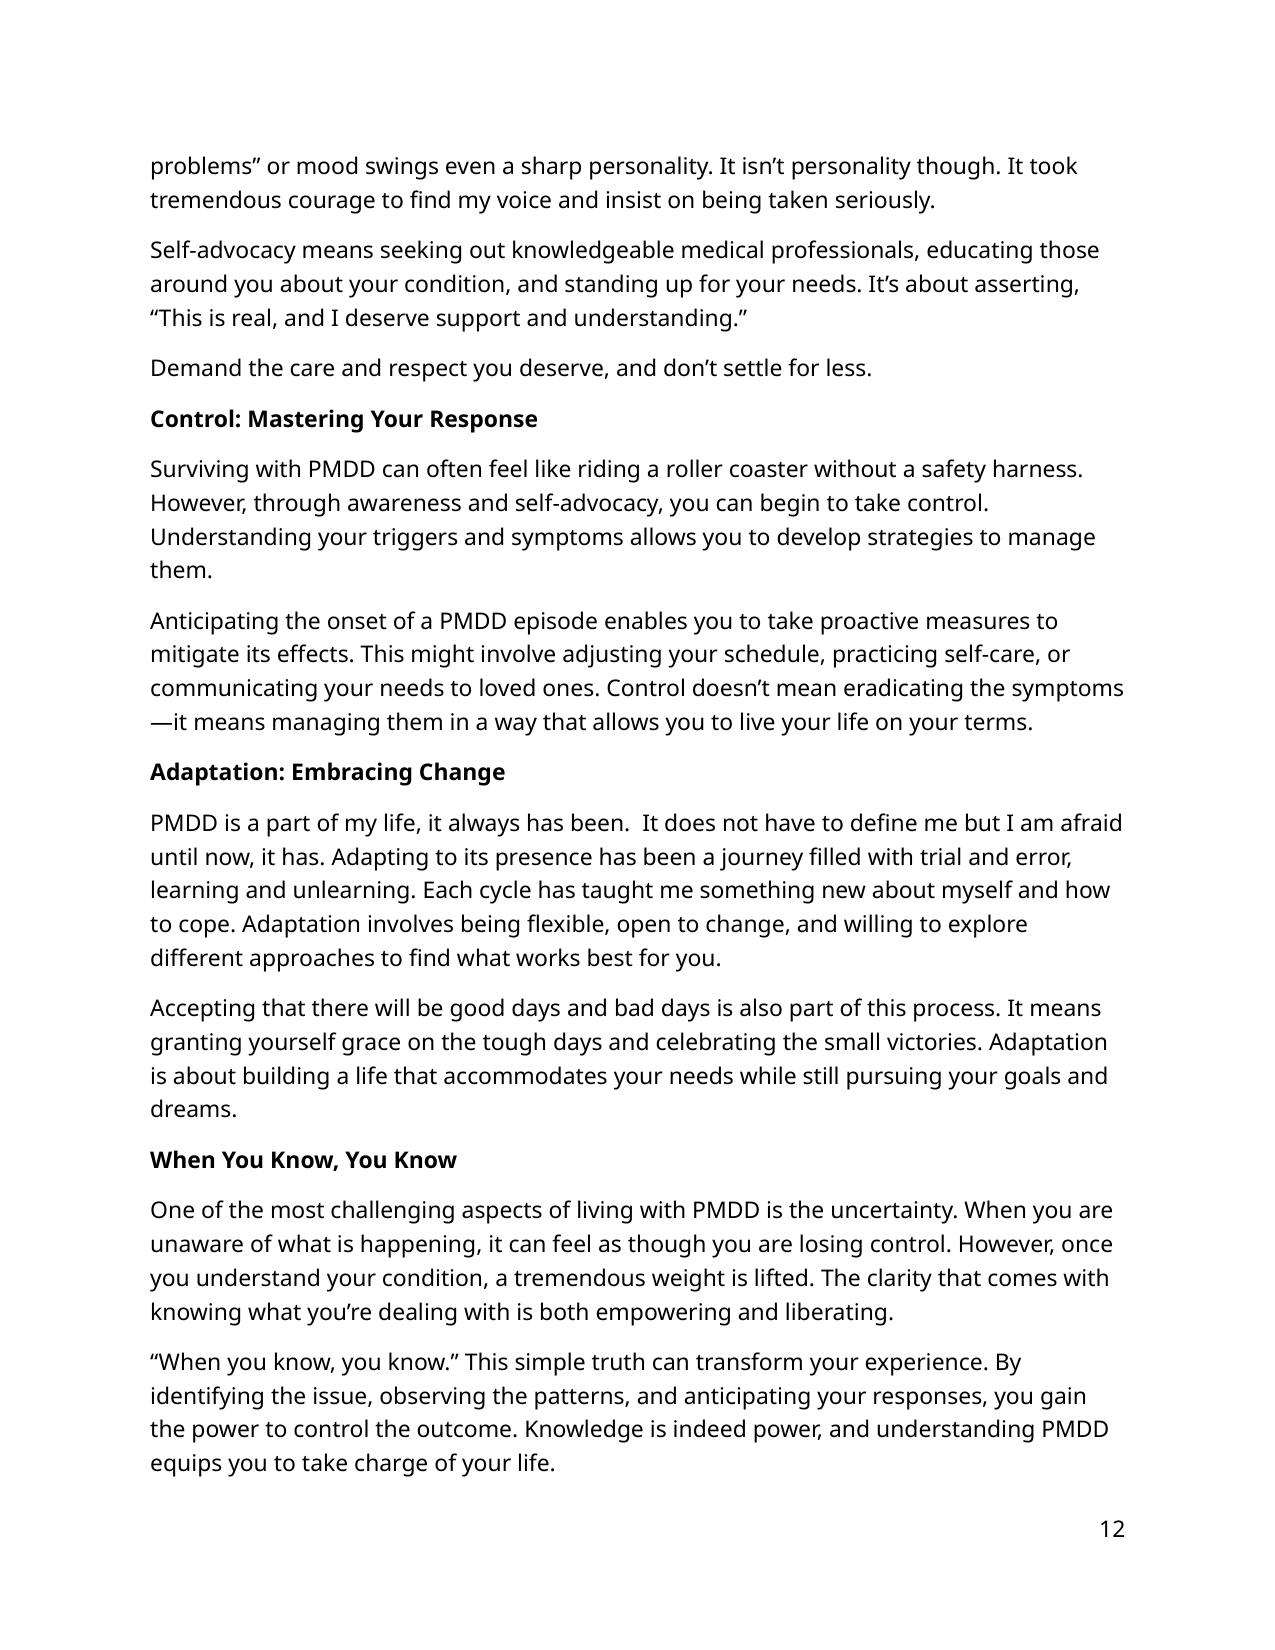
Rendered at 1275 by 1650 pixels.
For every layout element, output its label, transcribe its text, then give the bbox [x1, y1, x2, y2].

text Anticipating the onset of a PMDD episode enables you to take proactive measures to mitigate its effects. This might involve adjusting your schedule, practicing self-care, or communicating your needs to loved ones. Control doesn’t mean eradicating the symptoms—it means managing them in a way that allows you to live your life on your terms. [150, 604, 1125, 737]
text One of the most challenging aspects of living with PMDD is the uncertainty. When you are unaware of what is happening, it can feel as though you are losing control. However, once you understand your condition, a tremendous weight is lifted. The clarity that comes with knowing what you’re dealing with is both empowering and liberating. [150, 1194, 1125, 1327]
text Accepting that there will be good days and bad days is also part of this process. It means granting yourself grace on the tough days and celebrating the small victories. Adaptation is about building a life that accommodates your needs while still pursuing your goals and dreams. [150, 992, 1125, 1124]
text When You Know, You Know [150, 1144, 1125, 1175]
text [150, 150, 1125, 215]
text Self-advocacy means seeking out knowledgeable medical professionals, educating those around you about your condition, and standing up for your needs. It’s about asserting, “This is real, and I deserve support and understanding.” [150, 234, 1125, 333]
text “When you know, you know.” This simple truth can transform your experience. By identifying the issue, observing the patterns, and anticipating your responses, you gain the power to control the outcome. Knowledge is indeed power, and understanding PMDD equips you to take charge of your life. [150, 1346, 1125, 1478]
text Control: Mastering Your Response [150, 402, 1125, 434]
text Adaptation: Embracing Change [150, 756, 1125, 787]
text Demand the care and respect you deserve, and don’t settle for less. [150, 352, 1125, 383]
text PMDD is a part of my life, it always has been. It does not have to define me but I am afraid until now, it has. Adapting to its presence has been a journey filled with trial and error, learning and unlearning. Each cycle has taught me something new about myself and how to cope. Adaptation involves being flexible, open to change, and willing to explore different approaches to find what works best for you. [150, 807, 1125, 973]
text Surviving with PMDD can often feel like riding a roller coaster without a safety harness. However, through awareness and self-advocacy, you can begin to take control. Understanding your triggers and symptoms allows you to develop strategies to manage them. [150, 453, 1125, 585]
